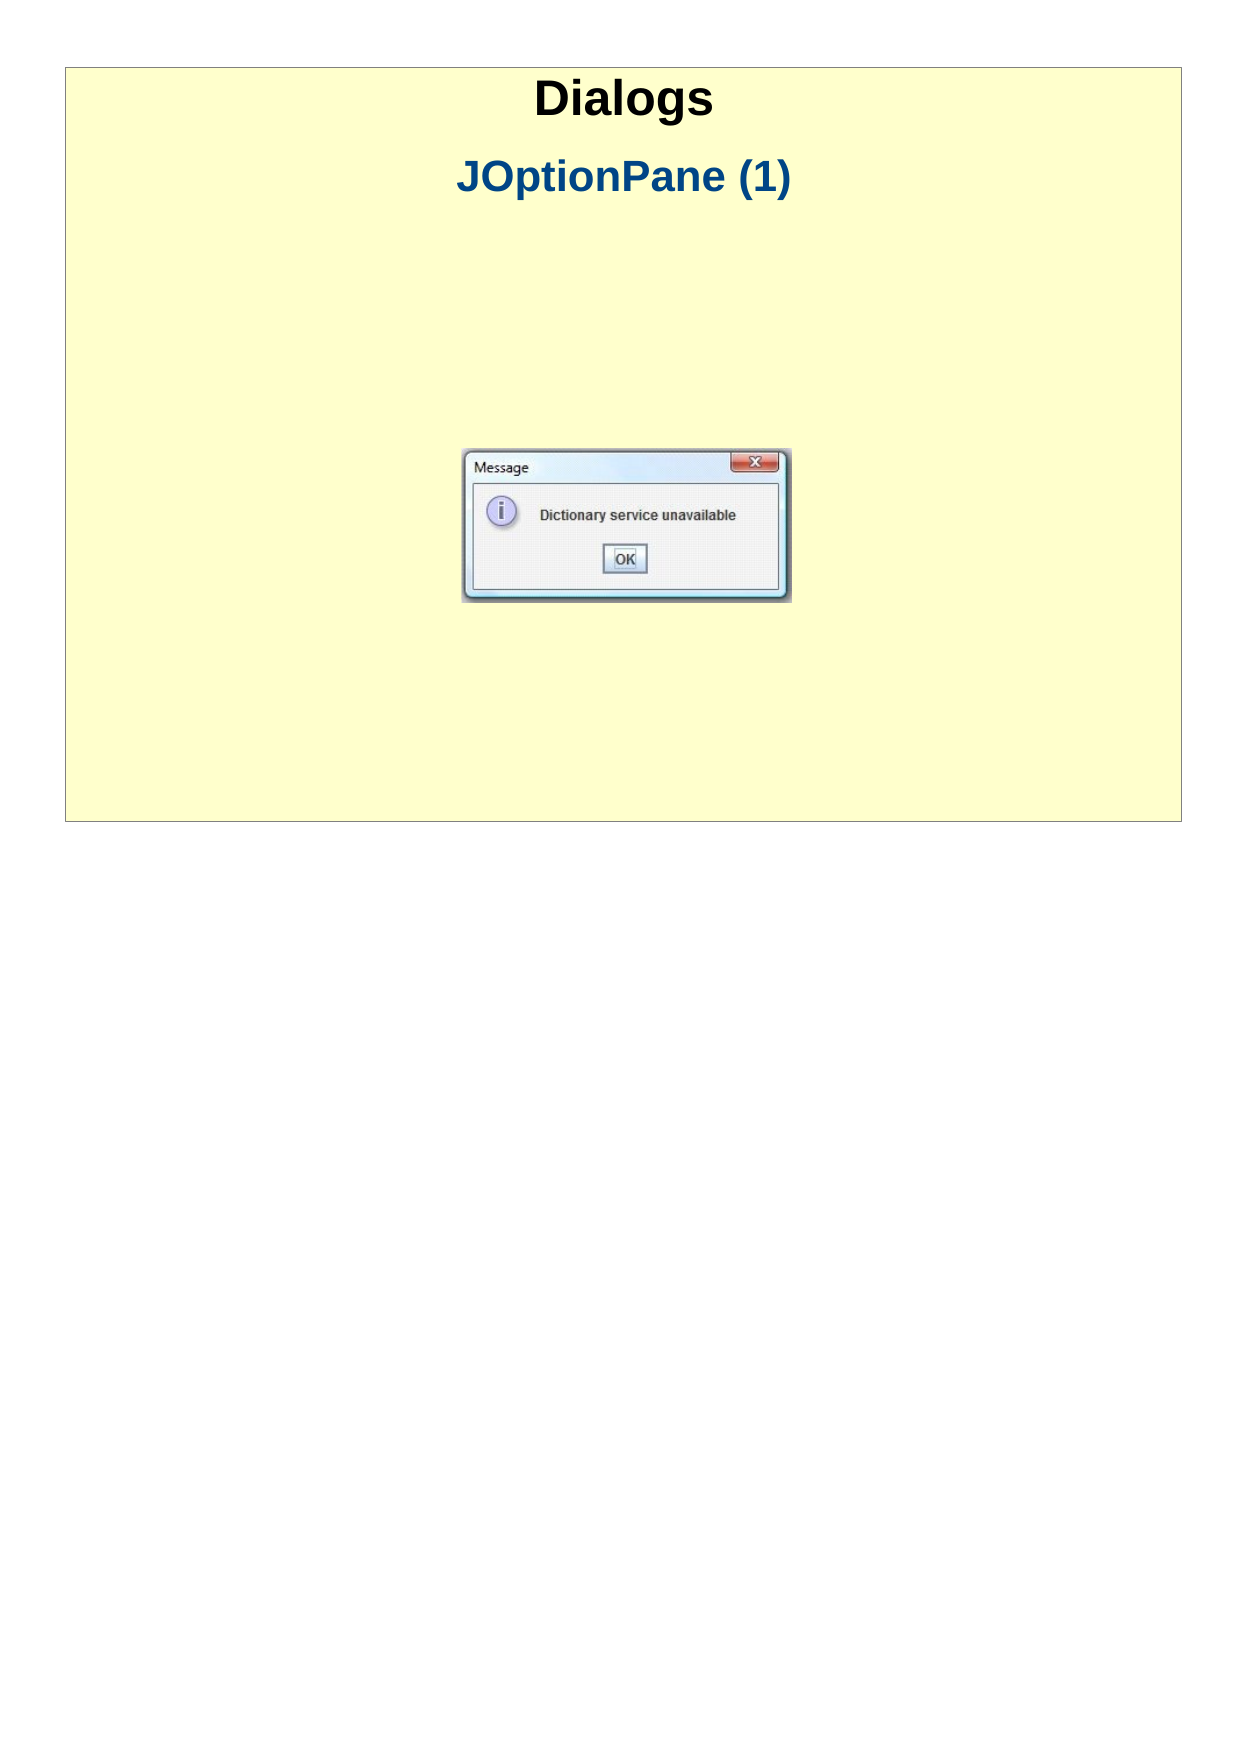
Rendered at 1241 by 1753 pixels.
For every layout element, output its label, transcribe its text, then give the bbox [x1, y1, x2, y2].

picture [461, 448, 792, 603]
text JOptionPane (1) [130, 151, 1117, 201]
text Dialogs [130, 69, 1117, 126]
